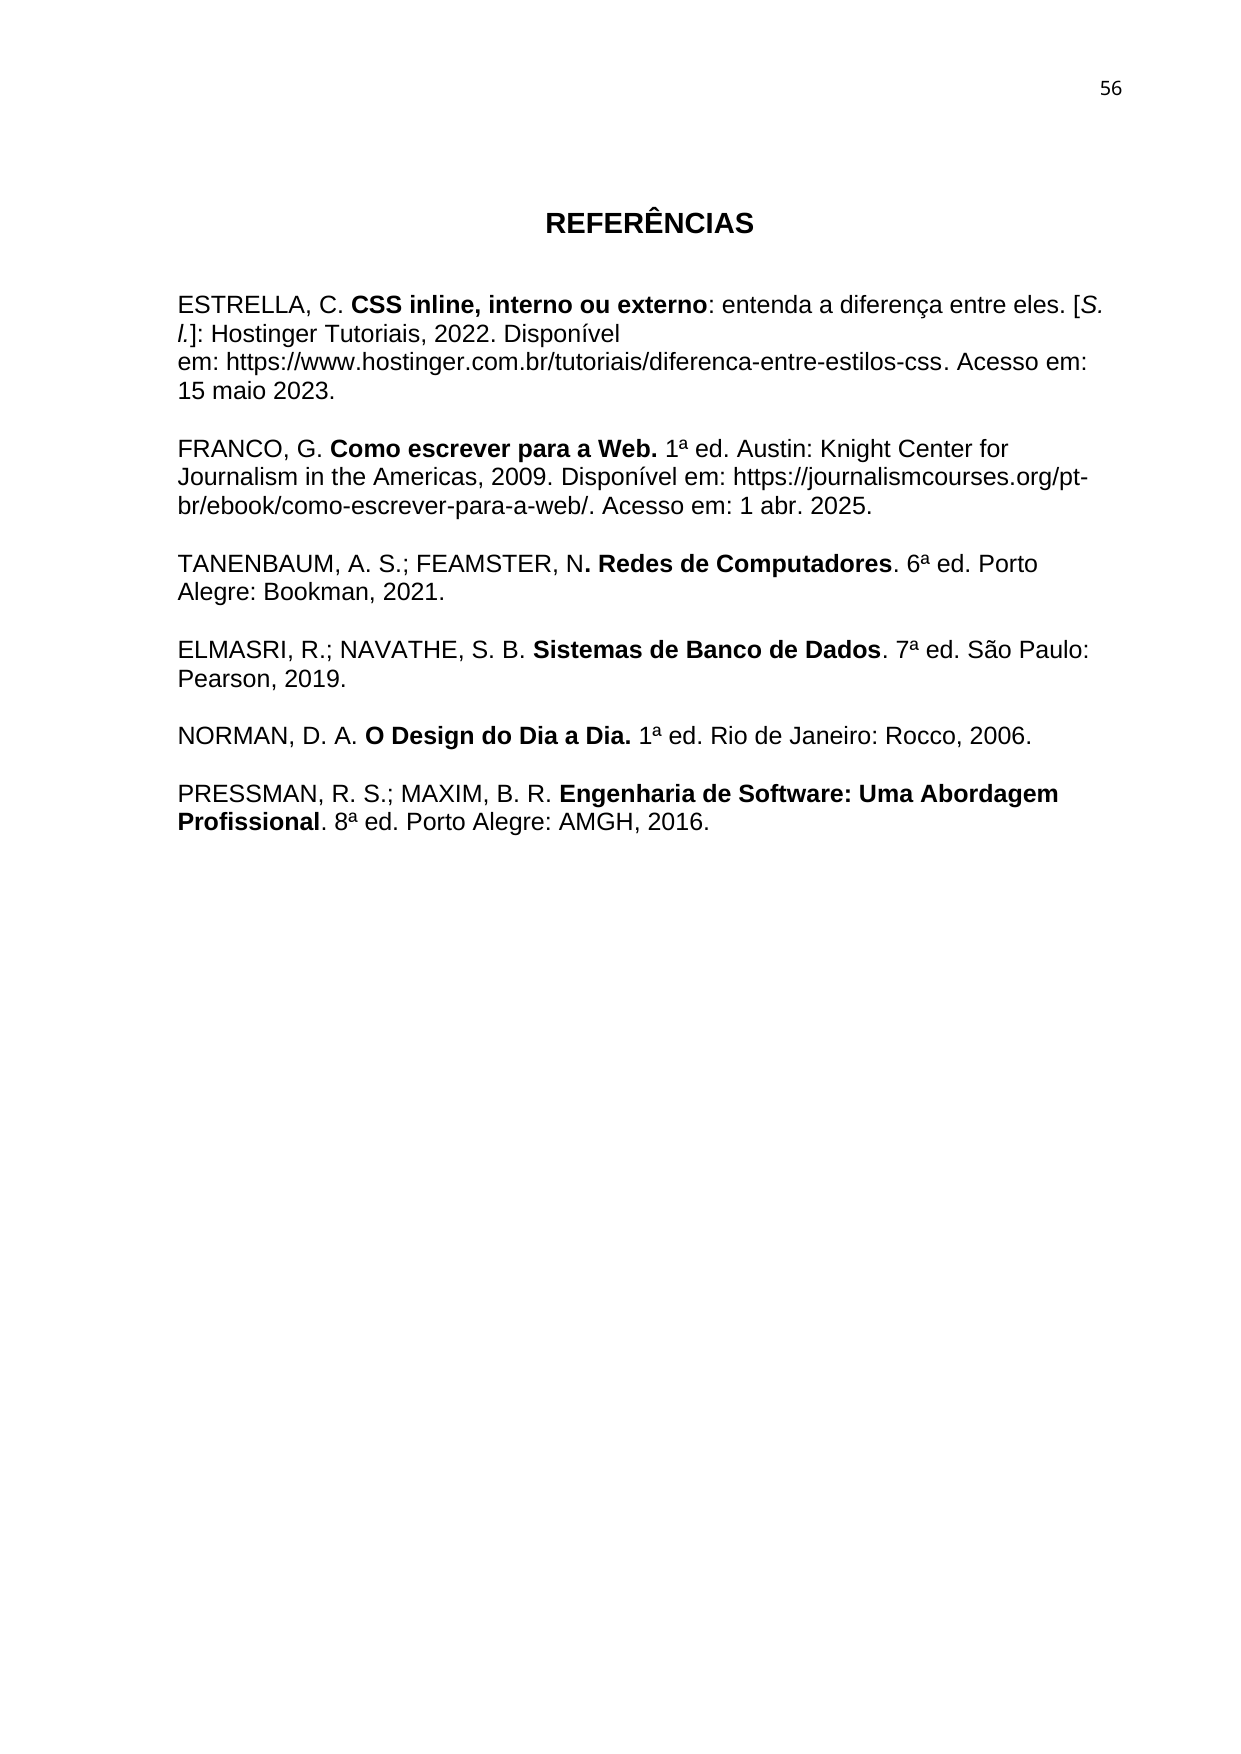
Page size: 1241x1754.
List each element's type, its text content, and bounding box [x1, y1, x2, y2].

text NORMAN, D. A. O Design do Dia a Dia. 1ª ed. Rio de Janeiro: Rocco, 2006. [177, 721, 1122, 750]
text PRESSMAN, R. S.; MAXIM, B. R. Engenharia de Software: Uma Abordagem Profissional. 8ª ed. Porto Alegre: AMGH, 2016. [177, 778, 1122, 836]
text TANENBAUM, A. S.; FEAMSTER, N. Redes de Computadores. 6ª ed. Porto Alegre: Bookman, 2021. [177, 548, 1122, 606]
text ELMASRI, R.; NAVATHE, S. B. Sistemas de Banco de Dados. 7ª ed. São Paulo: Pearson, 2019. [177, 635, 1122, 692]
text FRANCO, G. Como escrever para a Web. 1ª ed. Austin: Knight Center for Journalism in the Americas, 2009. Disponível em: https://journalismcourses.org/pt-br/ebook/como-escrever-para-a-web/. Acesso em: 1 abr. 2025. [177, 433, 1122, 520]
text ESTRELLA, C. CSS inline, interno ou externo: entenda a diferença entre eles. [S. l.]: Hostinger Tutoriais, 2022. Disponível em: https://www.hostinger.com.br/tutoriais/diferenca-entre-estilos-css. Acesso em: 15 maio 2023. [177, 290, 1122, 405]
text REFERÊNCIAS [177, 206, 1122, 239]
